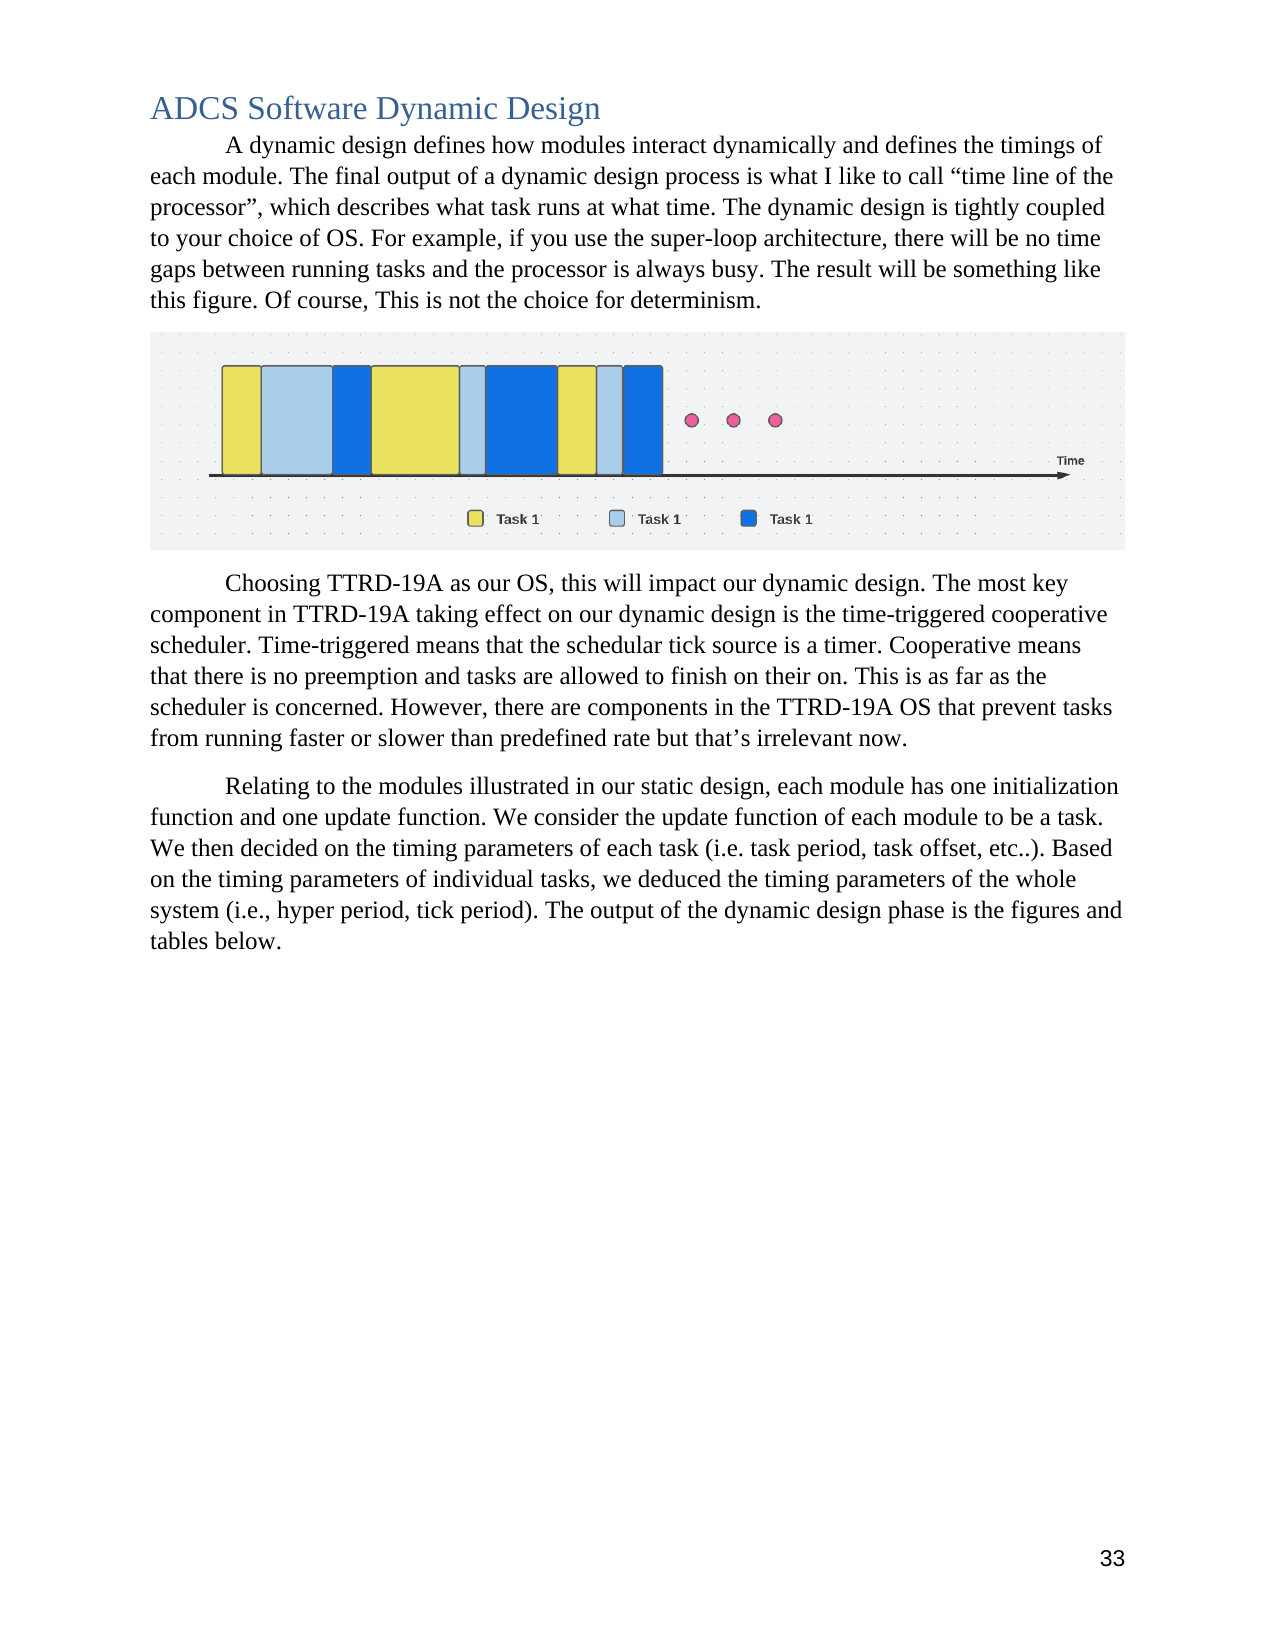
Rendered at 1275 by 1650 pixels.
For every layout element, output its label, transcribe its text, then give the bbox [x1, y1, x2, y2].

text A dynamic design defines how modules interact dynamically and defines the timings of each module. The final output of a dynamic design process is what I like to call “time line of the processor”, which describes what task runs at what time. The dynamic design is tightly coupled to your choice of OS. For example, if you use the super-loop architecture, there will be no time gaps between running tasks and the processor is always busy. The result will be something like this figure. Of course, This is not the choice for determinism. [150, 130, 1125, 314]
text Choosing TTRD-19A as our OS, this will impact our dynamic design. The most key component in TTRD-19A taking effect on our dynamic design is the time-triggered cooperative scheduler. Time-triggered means that the schedular tick source is a timer. Cooperative means that there is no preemption and tasks are allowed to finish on their on. This is as far as the scheduler is concerned. However, there are components in the TTRD-19A OS that prevent tasks from running faster or slower than predefined rate but that’s irrelevant now. [150, 568, 1125, 752]
picture [150, 332, 1125, 550]
text Relating to the modules illustrated in our static design, each module has one initialization function and one update function. We consider the update function of each module to be a task. We then decided on the timing parameters of each task (i.e. task period, task offset, etc..). Based on the timing parameters of individual tasks, we deduced the timing parameters of the whole system (i.e., hyper period, tick period). The output of the dynamic design phase is the figures and tables below. [150, 771, 1125, 955]
subtitle ADCS Software Dynamic Design [150, 88, 1125, 127]
